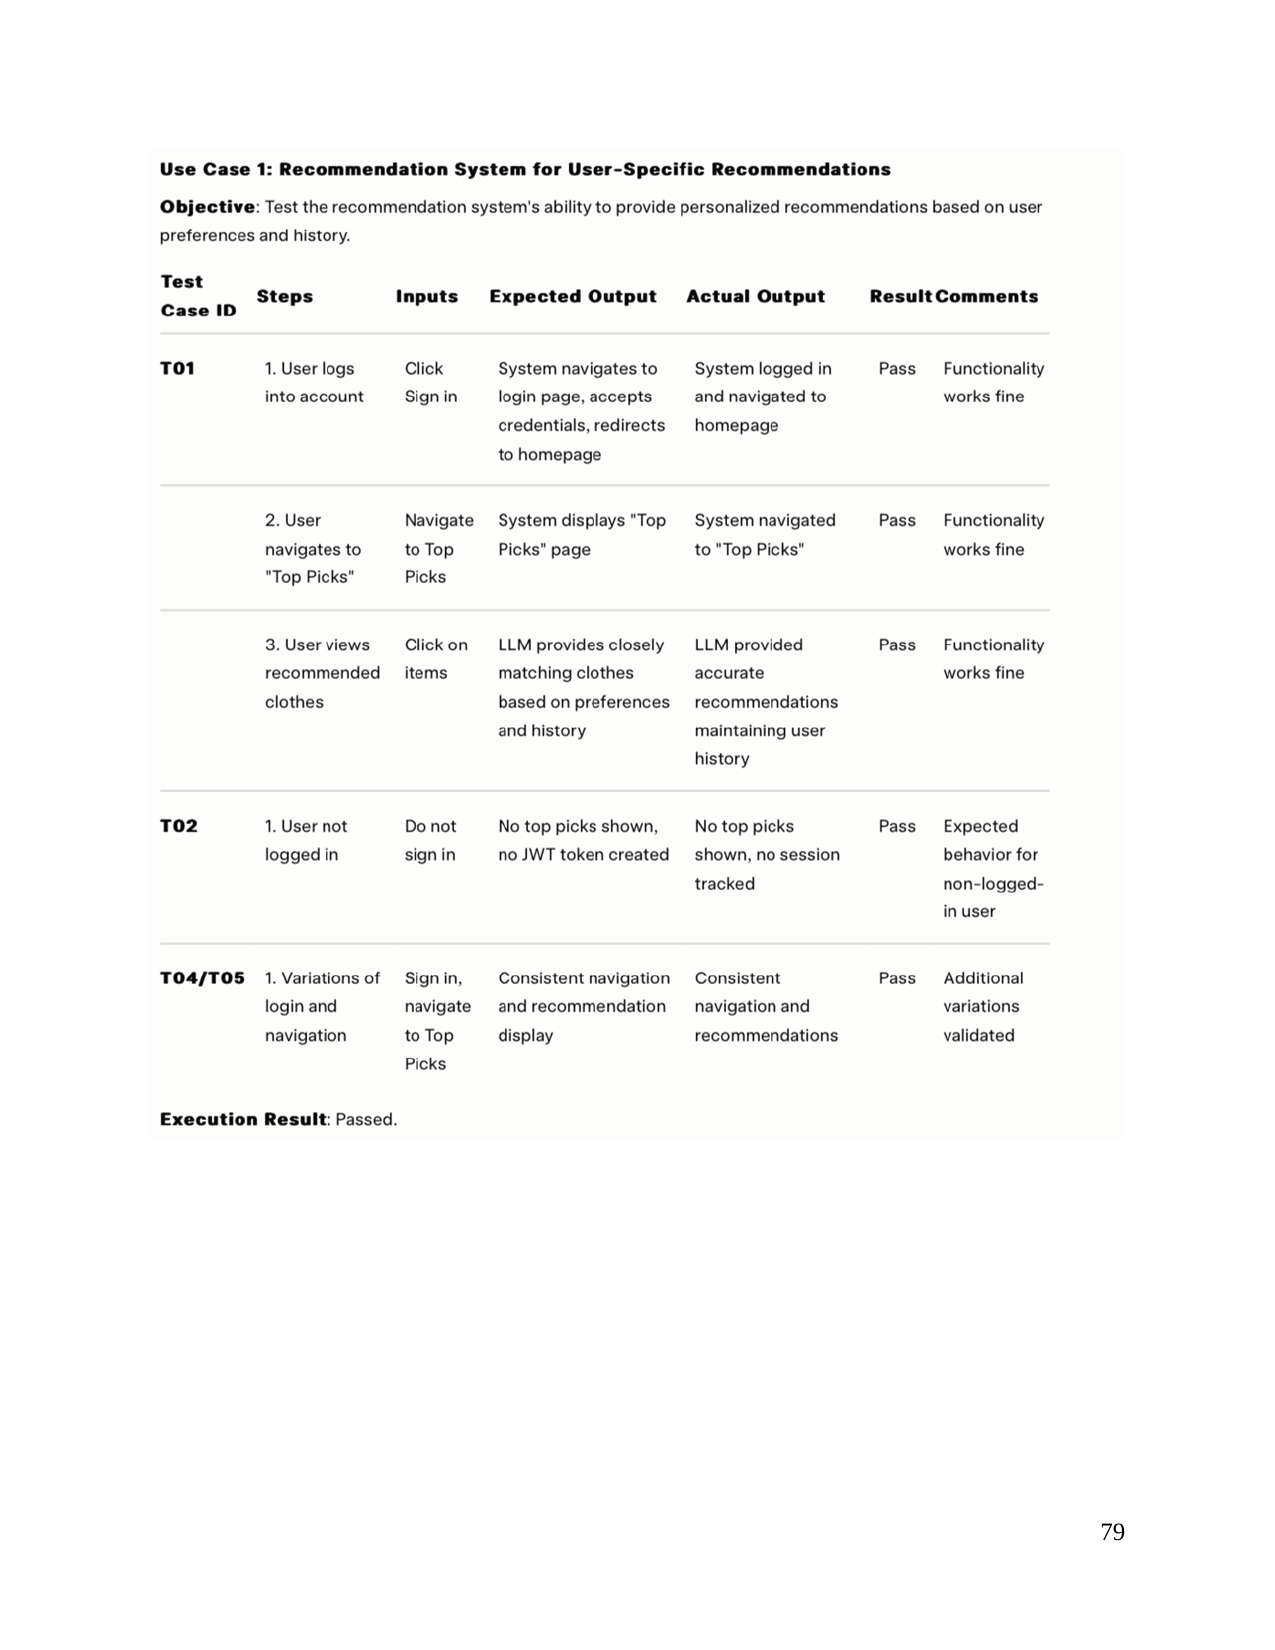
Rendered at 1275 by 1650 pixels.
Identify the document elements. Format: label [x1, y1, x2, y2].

picture [150, 150, 1125, 1141]
